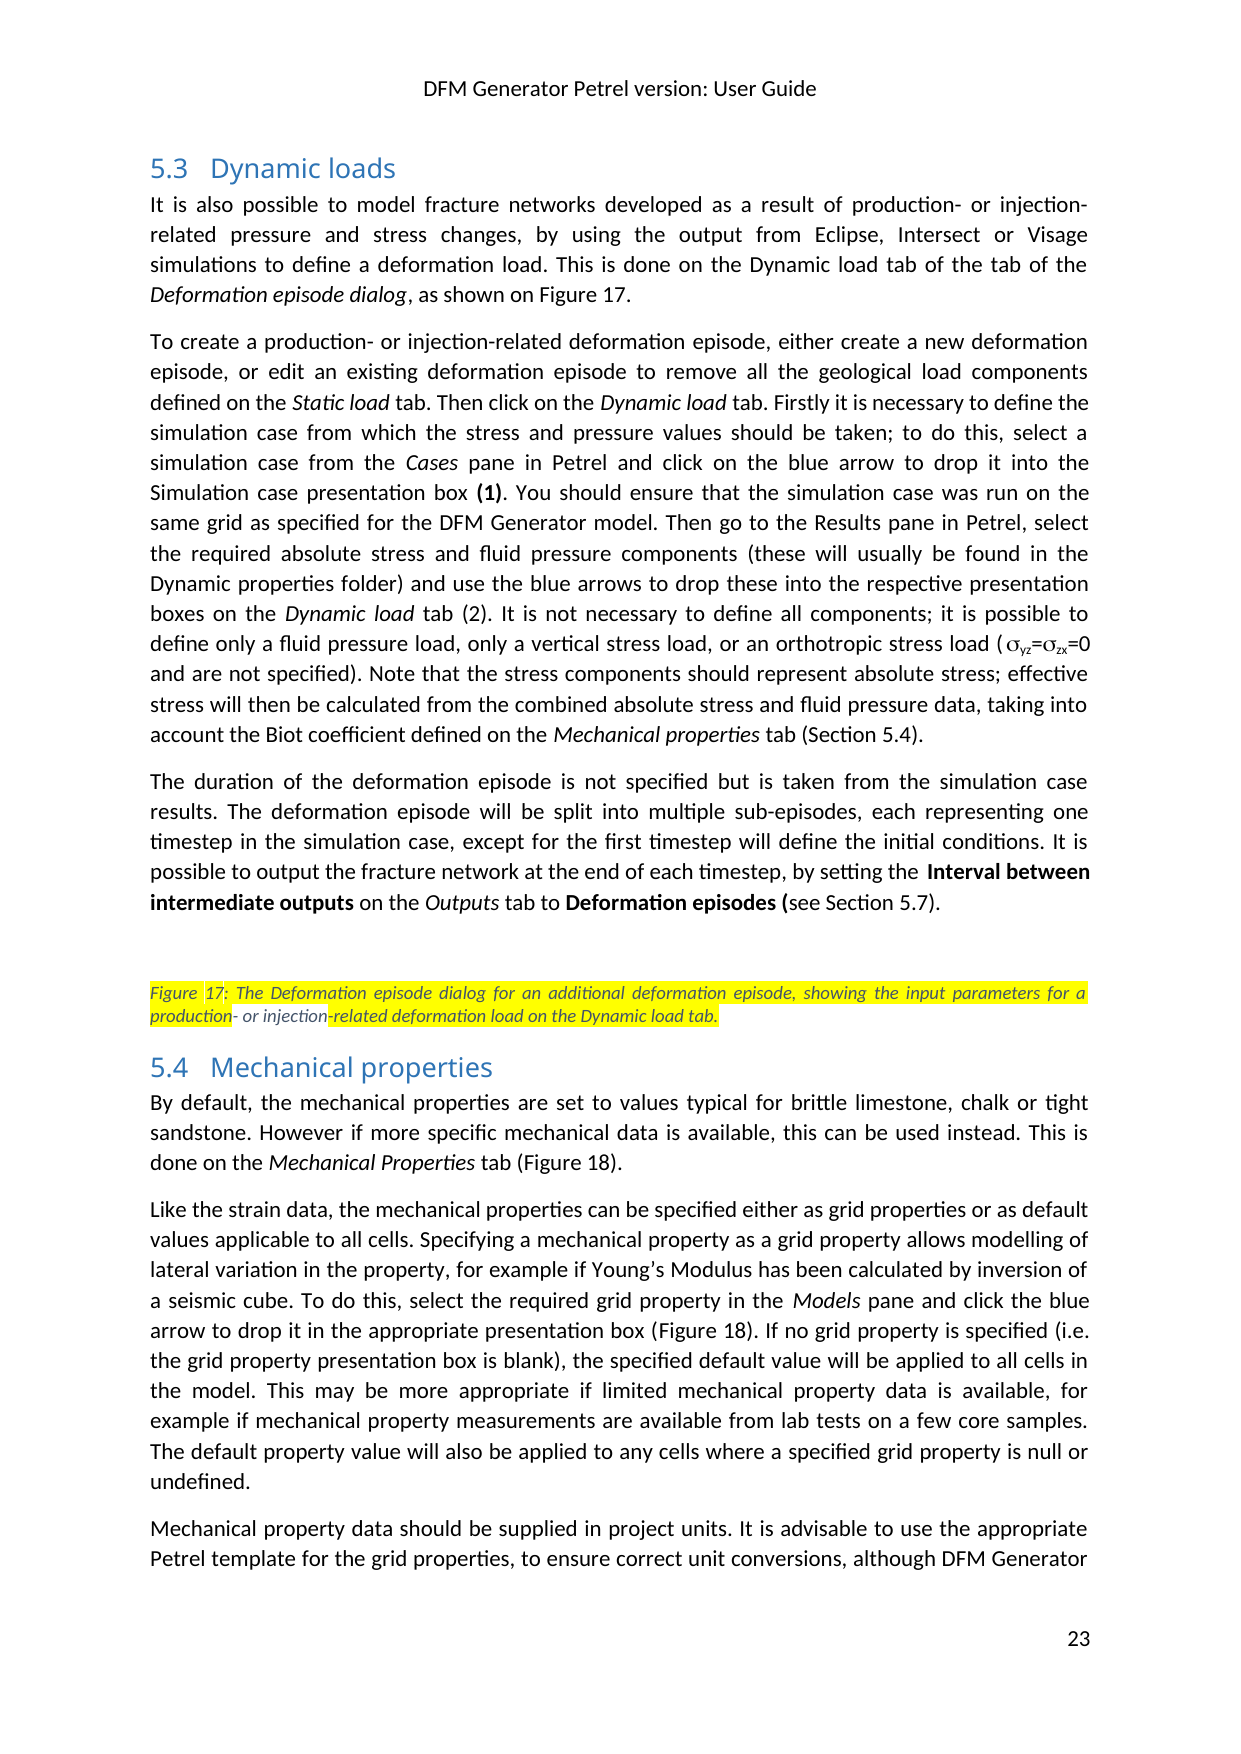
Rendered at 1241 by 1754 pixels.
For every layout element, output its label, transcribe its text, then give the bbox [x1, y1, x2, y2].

text To create a production- or injection-related deformation episode, either create a new deformation episode, or edit an existing deformation episode to remove all the geological load components defined on the Static load tab. Then click on the Dynamic load tab. Firstly it is necessary to define the simulation case from which the stress and pressure values should be taken; to do this, select a simulation case from the Cases pane in Petrel and click on the blue arrow to drop it into the Simulation case presentation box (1). You should ensure that the simulation case was run on the same grid as specified for the DFM Generator model. Then go to the Results pane in Petrel, select the required absolute stress and fluid pressure components (these will usually be found in the Dynamic properties folder) and use the blue arrows to drop these into the respective presentation boxes on the Dynamic load tab (2). It is not necessary to define all components; it is possible to define only a fluid pressure load, only a vertical stress load, or an orthotropic stress load (syz=szx=0 and are not specified). Note that the stress components should represent absolute stress; effective stress will then be calculated from the combined absolute stress and fluid pressure data, taking into account the Biot coefficient defined on the Mechanical properties tab (Section 5.4). [150, 327, 1090, 748]
subtitle Dynamic loads [150, 150, 1090, 187]
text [150, 1514, 1090, 1572]
text Like the strain data, the mechanical properties can be specified either as grid properties or as default values applicable to all cells. Specifying a mechanical property as a grid property allows modelling of lateral variation in the property, for example if Young’s Modulus has been calculated by inversion of a seismic cube. To do this, select the required grid property in the Models pane and click the blue arrow to drop it in the appropriate presentation box (Figure 18). If no grid property is specified (i.e. the grid property presentation box is blank), the specified default value will be applied to all cells in the model. This may be more appropriate if limited mechanical property data is available, for example if mechanical property measurements are available from lab tests on a few core samples. The default property value will also be applied to any cells where a specified grid property is null or undefined. [150, 1195, 1090, 1495]
text By default, the mechanical properties are set to values typical for brittle limestone, chalk or tight sandstone. However if more specific mechanical data is available, this can be used instead. This is done on the Mechanical Properties tab (Figure 18). [150, 1088, 1090, 1176]
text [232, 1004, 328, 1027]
text It is also possible to model fracture networks developed as a result of production- or injection-related pressure and stress changes, by using the output from Eclipse, Intersect or Visage simulations to define a deformation load. This is done on the Dynamic load tab of the tab of the Deformation episode dialog, as shown on Figure 17. [150, 190, 1090, 308]
text The duration of the deformation episode is not specified but is taken from the simulation case results. The deformation episode will be split into multiple sub-episodes, each representing one timestep in the simulation case, except for the first timestep will define the initial conditions. It is possible to output the fracture network at the end of each timestep, by setting the Interval between intermediate outputs on the Outputs tab to Deformation episodes (see Section 5.7). [150, 767, 1090, 916]
text Figure 17: The Deformation episode dialog for an additional deformation episode, showing the input parameters for a production- or injection-related deformation load on the Dynamic load tab. [719, 981, 1090, 1027]
subtitle Mechanical properties [150, 1048, 1090, 1085]
